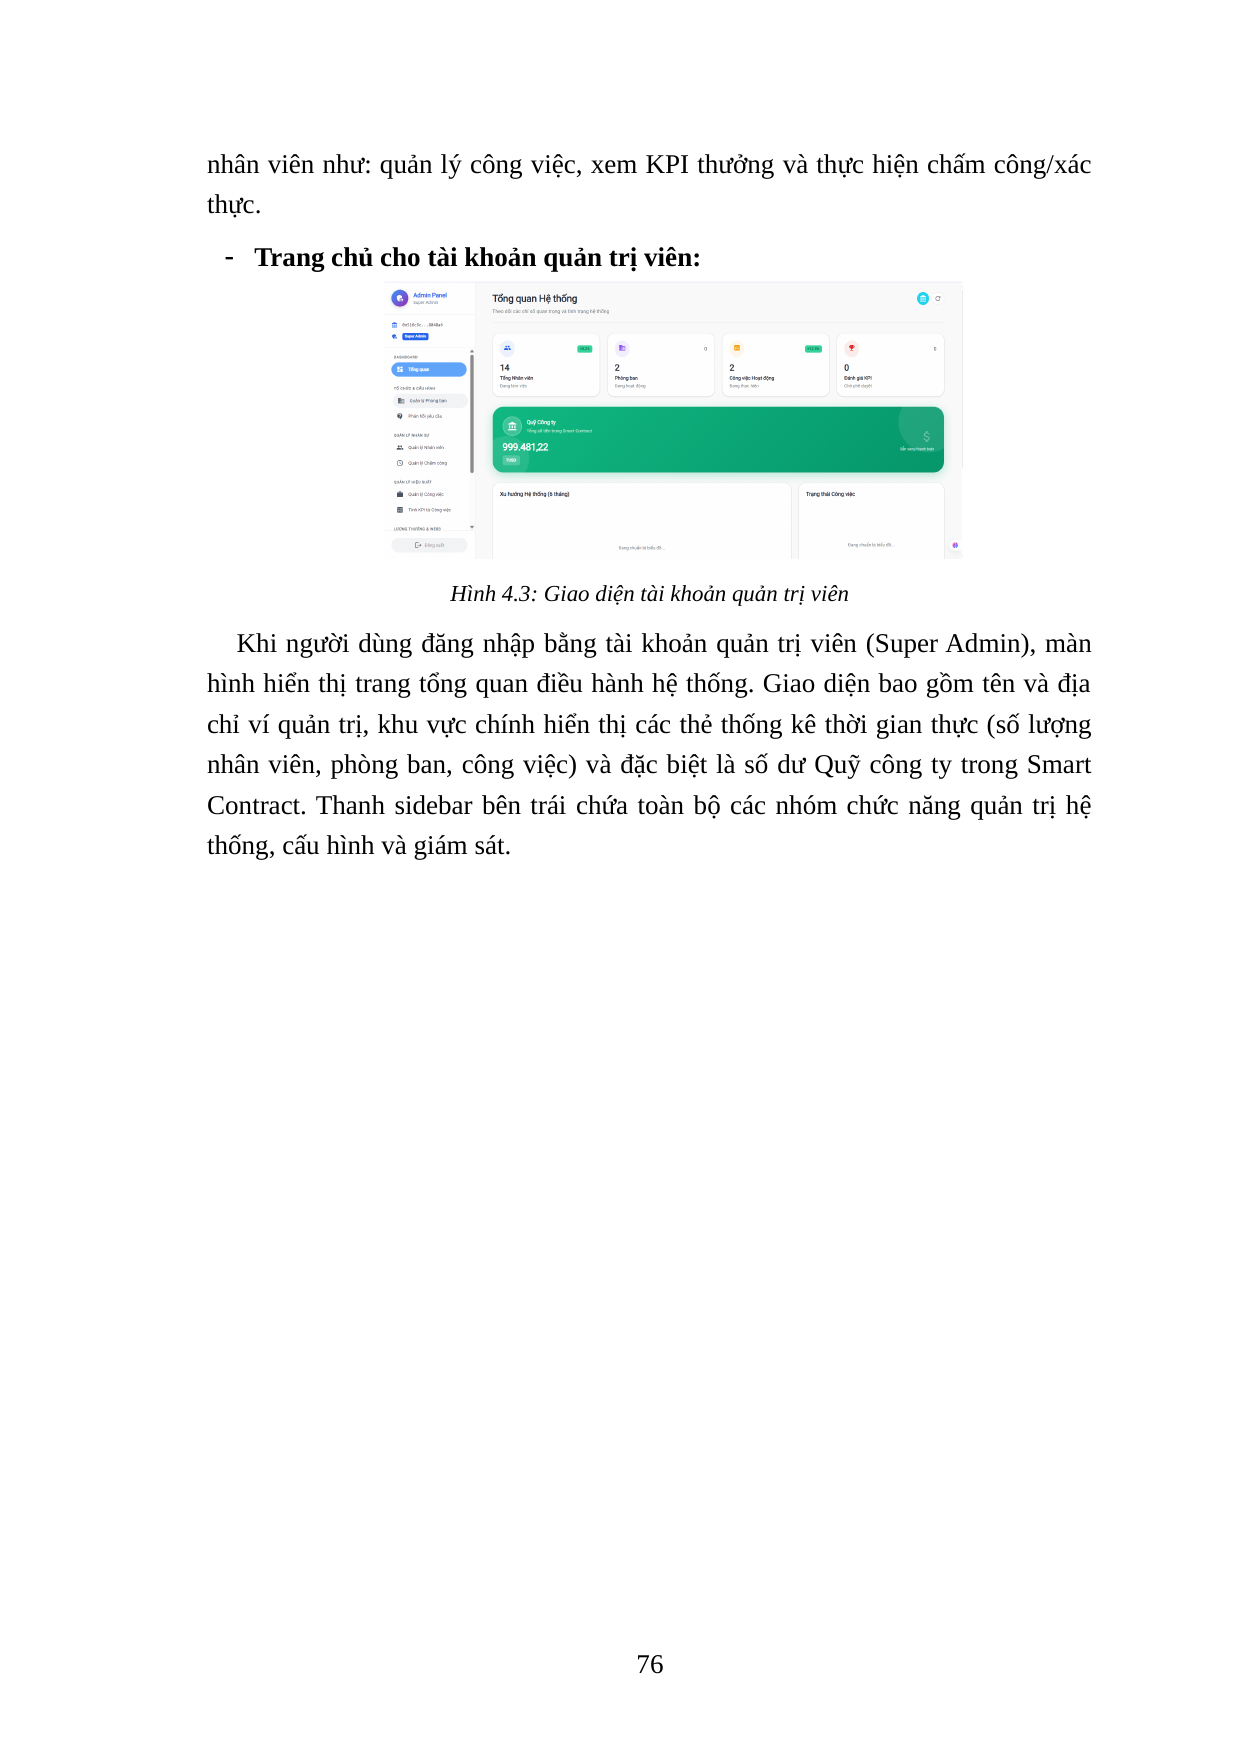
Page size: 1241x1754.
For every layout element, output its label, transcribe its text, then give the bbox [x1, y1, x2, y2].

list Trang chủ cho tài khoản quản trị viên: [224, 241, 1092, 272]
text Khi người dùng đăng nhập bằng tài khoản quản trị viên (Super Admin), màn hình hiển thị trang tổng quan điều hành hệ thống. Giao diện bao gồm tên và địa chỉ ví quản trị, khu vực chính hiển thị các thẻ thống kê thời gian thực (số lượng nhân viên, phòng ban, công việc) và đặc biệt là số dư Quỹ công ty trong Smart Contract. Thanh sidebar bên trái chứa toàn bộ các nhóm chức năng quản trị hệ thống, cấu hình và giám sát. [207, 627, 1092, 860]
text Hình 4.3: Giao diện tài khoản quản trị viên [207, 581, 1092, 607]
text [207, 148, 1092, 219]
picture [384, 281, 963, 559]
